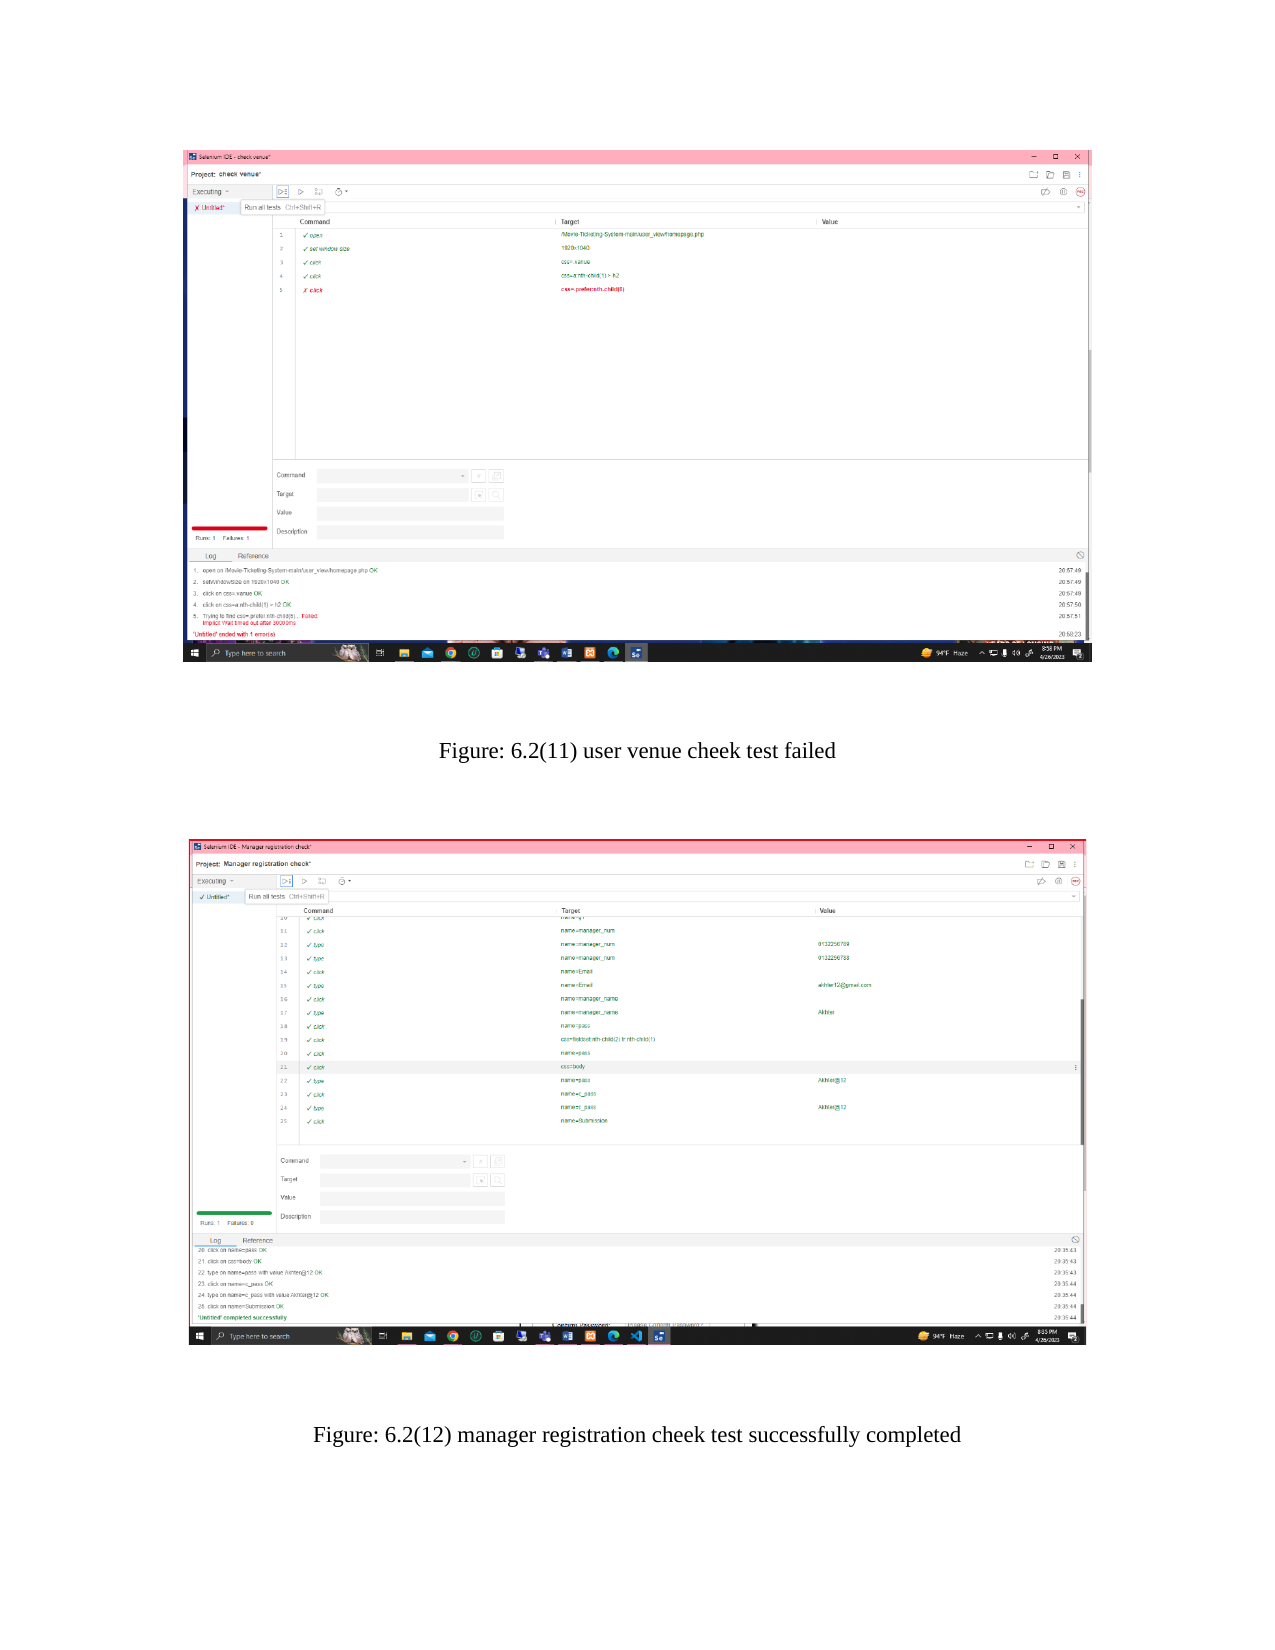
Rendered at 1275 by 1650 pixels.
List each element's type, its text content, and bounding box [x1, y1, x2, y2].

picture [188, 839, 1087, 1345]
text Figure: 6.2(11) user venue cheek test failed [150, 737, 1125, 764]
picture [183, 150, 1092, 662]
text Figure: 6.2(12) manager registration cheek test successfully completed [150, 1421, 1125, 1447]
